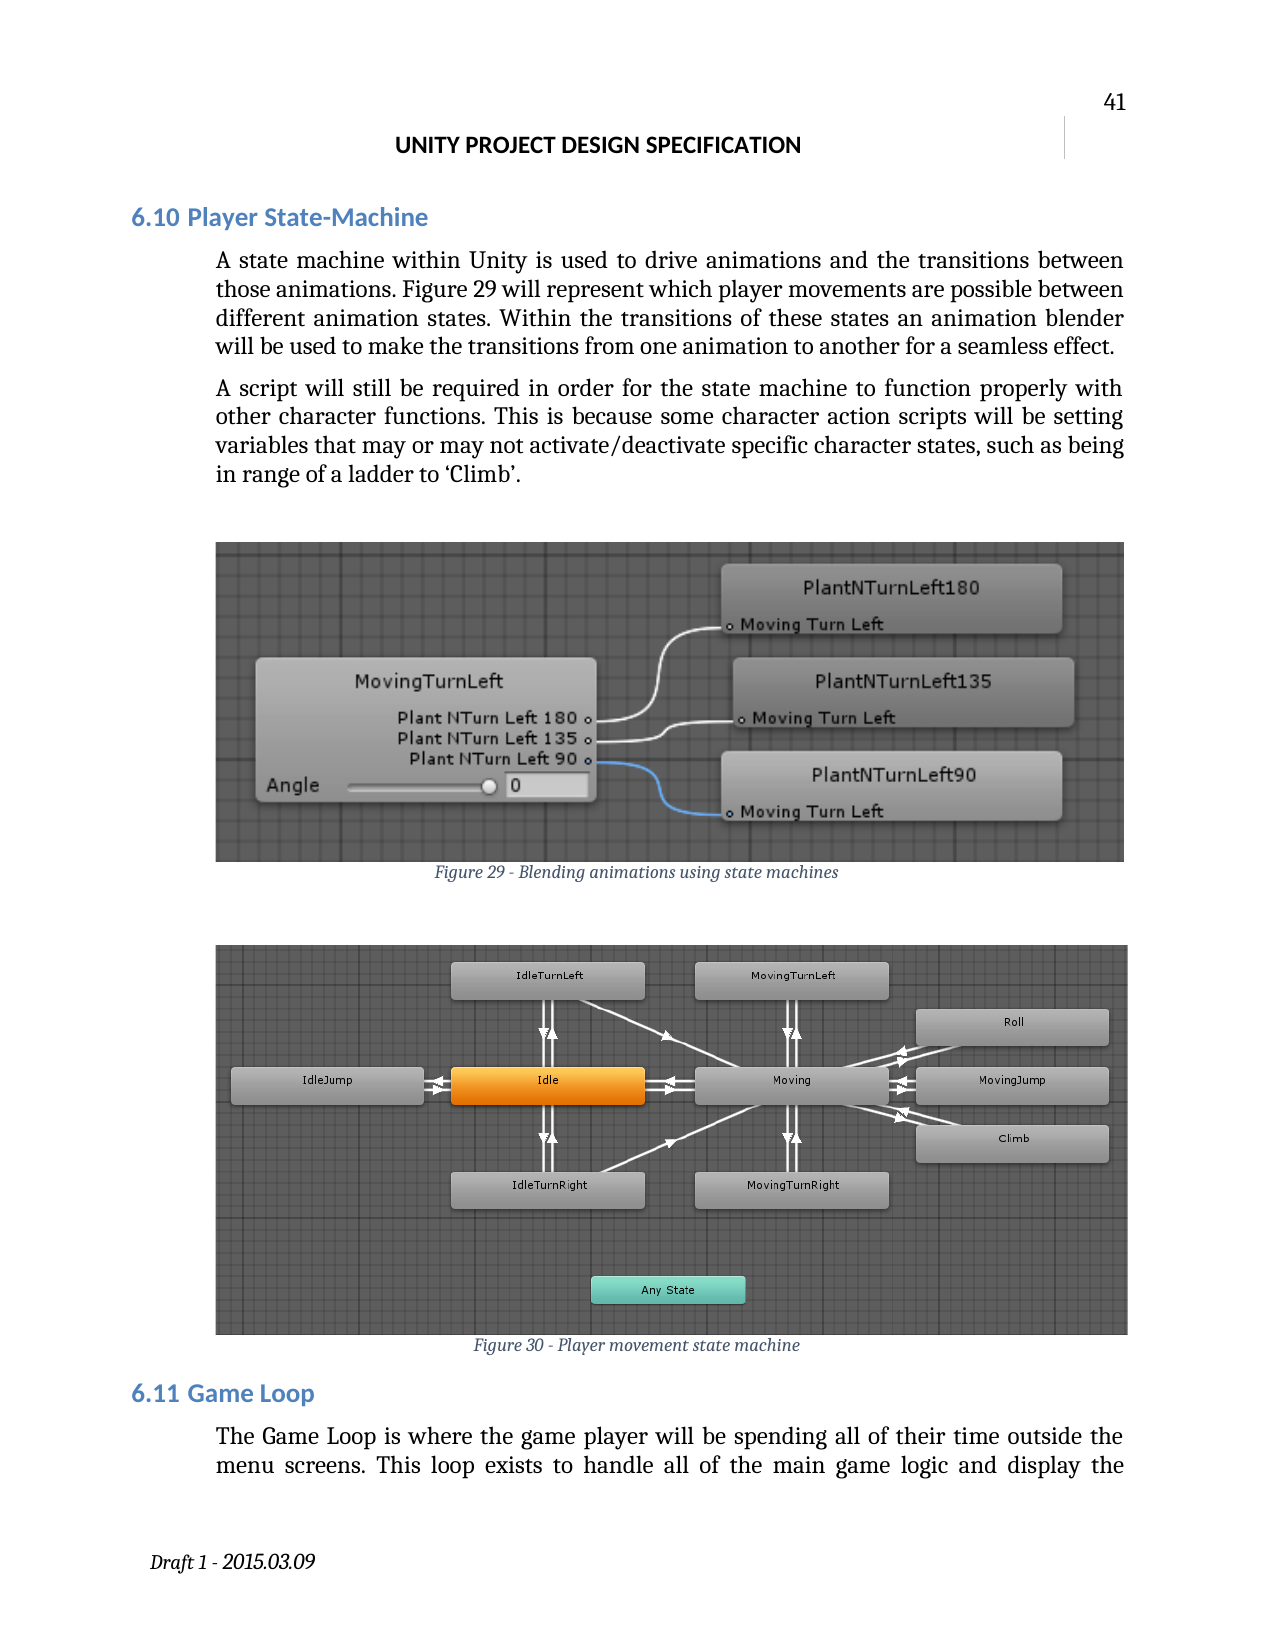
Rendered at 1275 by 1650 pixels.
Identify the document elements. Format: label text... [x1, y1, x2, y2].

subtitle Game Loop [131, 1377, 1125, 1409]
subtitle Player State-Machine [131, 201, 1125, 233]
text A state machine within Unity is used to drive animations and the transitions between those animations. Figure 29 will represent which player movements are possible between different animation states. Within the transitions of these states an animation blender will be used to make the transitions from one animation to another for a seamless effect. [216, 246, 1125, 361]
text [216, 1422, 1125, 1479]
picture [215, 945, 1128, 1335]
text A script will still be required in order for the state machine to function properly with other character functions. This is because some character action scripts will be setting variables that may or may not activate/deactivate specific character states, such as being in range of a ladder to ‘Climb’. [216, 373, 1125, 488]
picture [215, 542, 1124, 862]
